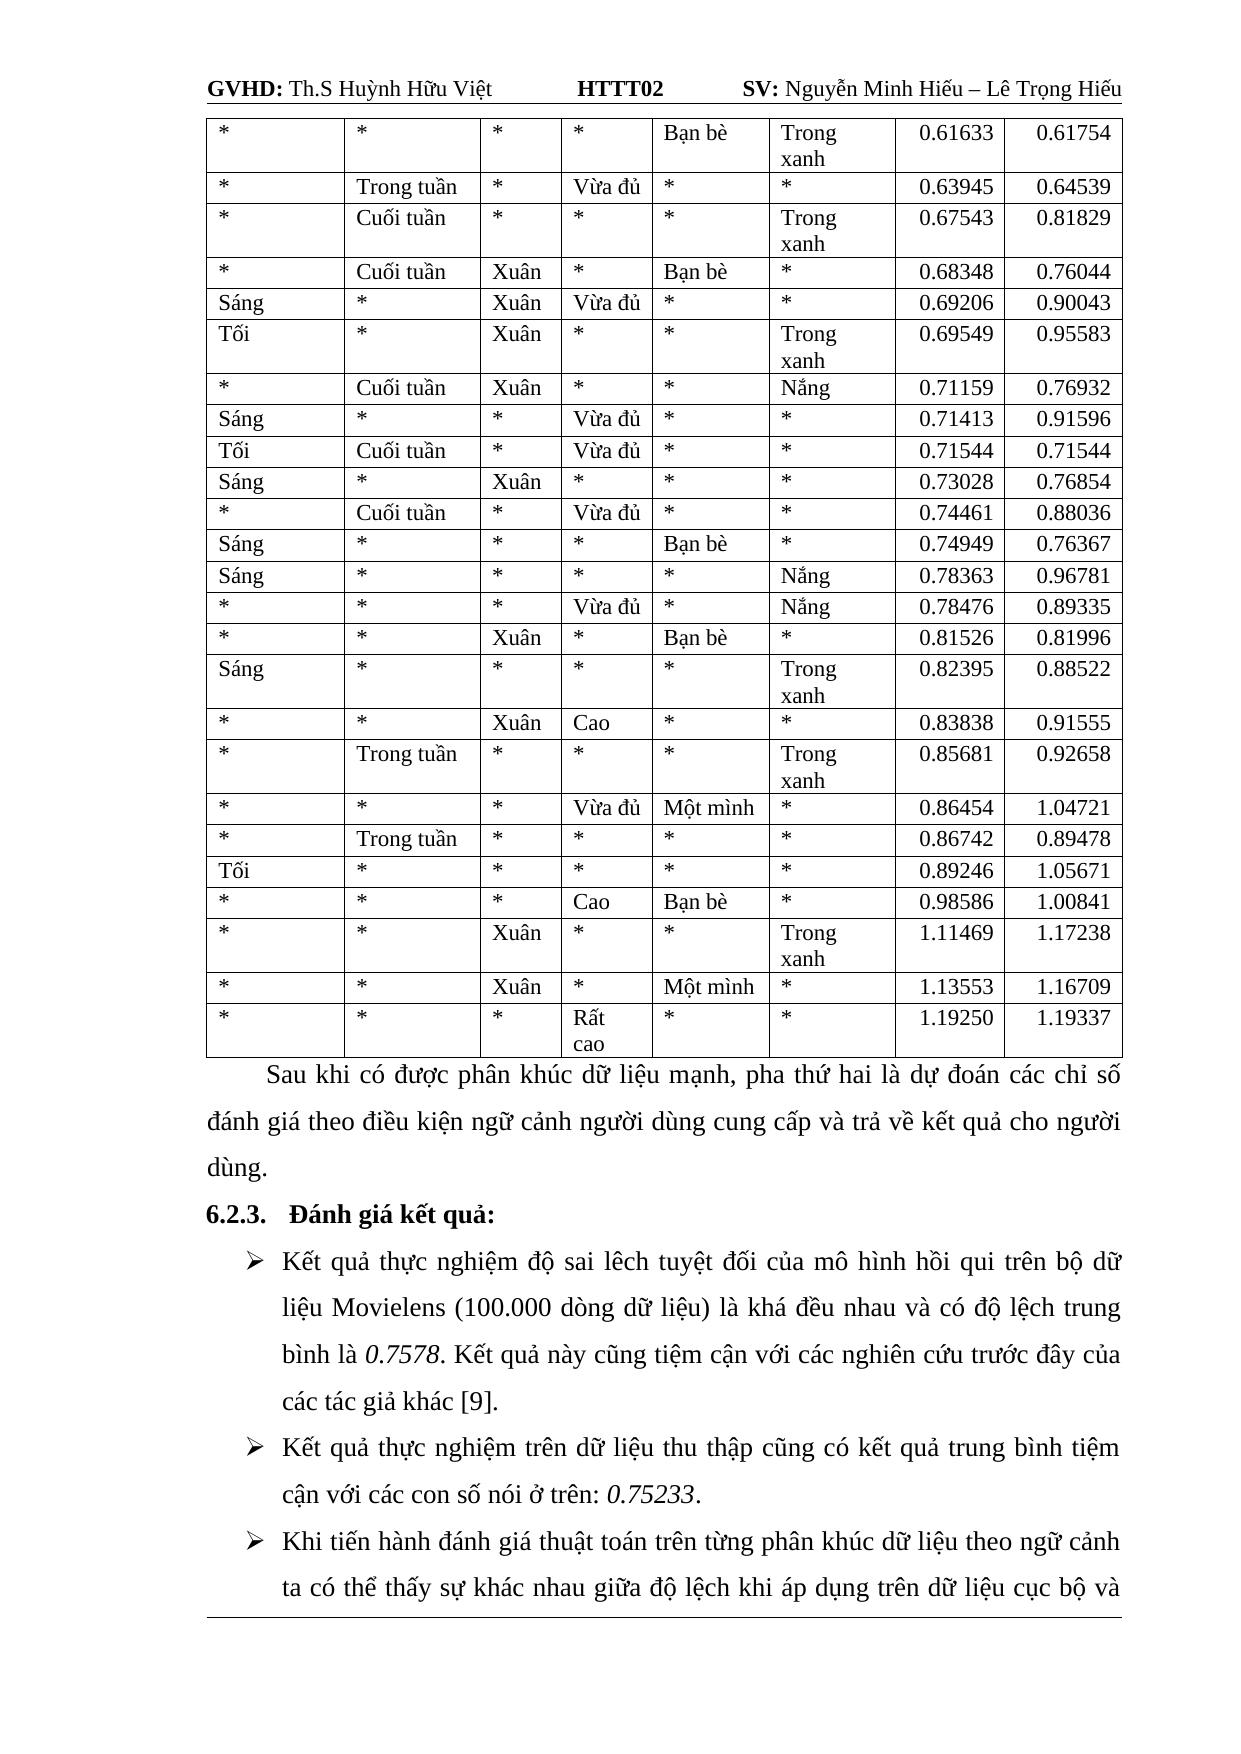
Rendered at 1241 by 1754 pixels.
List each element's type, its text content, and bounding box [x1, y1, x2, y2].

table_cell * [345, 794, 480, 824]
table_cell Trong xanh [770, 919, 895, 972]
table_cell 0.71413 [896, 405, 1004, 436]
table_cell Vừa đủ [562, 499, 652, 529]
table_cell * [653, 919, 769, 972]
table_cell 0.91555 [1005, 709, 1122, 739]
table_cell 0.82395 [896, 655, 1004, 708]
table_cell * [562, 562, 652, 592]
table_cell Nắng [770, 562, 895, 592]
table_cell * [345, 973, 480, 1003]
table_cell * [562, 973, 652, 1003]
table_cell * [481, 740, 561, 793]
table_cell * [207, 888, 344, 918]
table_cell Bạn bè [653, 888, 769, 918]
subtitle Đánh giá kết quả: [206, 1198, 1122, 1229]
table_cell 0.88036 [1005, 499, 1122, 529]
table_cell * [481, 562, 561, 592]
table_cell 0.90043 [1005, 289, 1122, 319]
table_cell Cuối tuần [345, 499, 480, 529]
table_cell * [653, 825, 769, 856]
table_cell Cuối tuần [345, 204, 480, 257]
table_cell * [481, 888, 561, 918]
table_cell * [345, 119, 480, 172]
table_cell * [207, 499, 344, 529]
table_cell * [653, 562, 769, 592]
table_cell * [207, 794, 344, 824]
table_cell * [562, 374, 652, 404]
table_cell 1.19337 [1005, 1004, 1122, 1057]
table_cell * [562, 655, 652, 708]
table_cell * [345, 857, 480, 887]
table_cell 0.92658 [1005, 740, 1122, 793]
table_cell 1.16709 [1005, 973, 1122, 1003]
table_cell * [207, 709, 344, 739]
table_cell Trong xanh [770, 320, 895, 373]
table_cell 0.61633 [896, 119, 1004, 172]
table_cell 0.76367 [1005, 530, 1122, 561]
table_cell * [770, 173, 895, 203]
table_cell * [345, 593, 480, 623]
table_cell 0.98586 [896, 888, 1004, 918]
table_cell Vừa đủ [562, 437, 652, 467]
table_cell * [481, 530, 561, 561]
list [244, 1525, 1122, 1603]
table_cell * [345, 320, 480, 373]
table_cell * [770, 530, 895, 561]
table_cell 0.69549 [896, 320, 1004, 373]
table_cell * [770, 794, 895, 824]
table_cell * [653, 468, 769, 498]
table_cell Vừa đủ [562, 173, 652, 203]
table_cell * [345, 709, 480, 739]
table_cell Xuân [481, 468, 561, 498]
table_cell * [562, 624, 652, 654]
table_cell Trong xanh [770, 655, 895, 708]
table_cell * [481, 593, 561, 623]
table_cell Sáng [207, 405, 344, 436]
table_cell 1.13553 [896, 973, 1004, 1003]
table_cell Xuân [481, 624, 561, 654]
table_cell * [562, 320, 652, 373]
table_cell 0.85681 [896, 740, 1004, 793]
table_cell * [770, 624, 895, 654]
table_cell 0.89478 [1005, 825, 1122, 856]
table_cell * [770, 499, 895, 529]
table_cell * [481, 204, 561, 257]
table_cell * [481, 655, 561, 708]
table_cell * [653, 1004, 769, 1057]
table_cell * [345, 655, 480, 708]
table_cell * [481, 437, 561, 467]
table_cell Trong tuần [345, 740, 480, 793]
table_cell * [770, 973, 895, 1003]
table_cell Trong tuần [345, 825, 480, 856]
table_cell Trong xanh [770, 204, 895, 257]
table_cell 0.86742 [896, 825, 1004, 856]
table_cell * [770, 405, 895, 436]
table_cell 0.95583 [1005, 320, 1122, 373]
table_cell 0.89335 [1005, 593, 1122, 623]
table_cell * [562, 468, 652, 498]
table_cell Xuân [481, 374, 561, 404]
table_cell 0.68348 [896, 258, 1004, 288]
table_cell * [481, 499, 561, 529]
table_cell * [481, 825, 561, 856]
table_cell 0.81996 [1005, 624, 1122, 654]
table_cell Trong tuần [345, 173, 480, 203]
table_cell * [207, 119, 344, 172]
table_cell Sáng [207, 562, 344, 592]
table_cell 1.17238 [1005, 919, 1122, 972]
table_cell * [653, 655, 769, 708]
table_cell Vừa đủ [562, 405, 652, 436]
table_cell Bạn bè [653, 530, 769, 561]
table_cell * [770, 825, 895, 856]
table_cell Nắng [770, 374, 895, 404]
table_cell Tối [207, 857, 344, 887]
table_cell * [562, 530, 652, 561]
table_cell 0.63945 [896, 173, 1004, 203]
table_cell Rất cao [562, 1004, 652, 1057]
table_cell Trong xanh [770, 740, 895, 793]
table_cell Cuối tuần [345, 437, 480, 467]
table_cell Vừa đủ [562, 794, 652, 824]
table_cell * [345, 888, 480, 918]
table_cell Nắng [770, 593, 895, 623]
table_cell 0.76854 [1005, 468, 1122, 498]
table_cell * [207, 173, 344, 203]
table_cell * [207, 740, 344, 793]
table_cell 0.71544 [896, 437, 1004, 467]
table_cell * [770, 888, 895, 918]
table_cell * [207, 593, 344, 623]
table_cell * [481, 1004, 561, 1057]
table_cell Cuối tuần [345, 258, 480, 288]
table_cell 0.71544 [1005, 437, 1122, 467]
table_cell Sáng [207, 289, 344, 319]
table_cell Tối [207, 320, 344, 373]
table_cell 0.88522 [1005, 655, 1122, 708]
table_cell * [345, 530, 480, 561]
table_cell 0.74949 [896, 530, 1004, 561]
table_cell * [481, 119, 561, 172]
table_cell * [207, 973, 344, 1003]
table_cell Xuân [481, 320, 561, 373]
table_cell 0.83838 [896, 709, 1004, 739]
table_cell * [770, 1004, 895, 1057]
table_cell * [653, 593, 769, 623]
table_cell 1.00841 [1005, 888, 1122, 918]
table_cell 0.96781 [1005, 562, 1122, 592]
table_cell * [562, 825, 652, 856]
table_cell Tối [207, 437, 344, 467]
table_cell * [562, 857, 652, 887]
table_cell * [770, 289, 895, 319]
table_cell 0.76932 [1005, 374, 1122, 404]
table_cell 0.69206 [896, 289, 1004, 319]
table_cell Sáng [207, 468, 344, 498]
table_cell * [653, 204, 769, 257]
table_cell 0.78476 [896, 593, 1004, 623]
table_cell * [207, 1004, 344, 1057]
table_cell 1.04721 [1005, 794, 1122, 824]
table_cell 0.86454 [896, 794, 1004, 824]
table_cell * [481, 857, 561, 887]
table_cell 0.71159 [896, 374, 1004, 404]
table_cell Bạn bè [653, 119, 769, 172]
table_cell * [207, 204, 344, 257]
table_cell * [653, 857, 769, 887]
table_cell 0.81829 [1005, 204, 1122, 257]
table_cell * [345, 562, 480, 592]
table_cell * [653, 709, 769, 739]
table_cell 0.89246 [896, 857, 1004, 887]
list Kết quả thực nghiệm trên dữ liệu thu thập cũng có kết quả trung bình tiệm cận với các con số nói ở trên: 0.75233. [244, 1431, 1122, 1509]
table_cell * [653, 374, 769, 404]
table_cell 0.91596 [1005, 405, 1122, 436]
table_cell 0.81526 [896, 624, 1004, 654]
table_cell * [207, 374, 344, 404]
table_cell * [481, 794, 561, 824]
table_cell 0.61754 [1005, 119, 1122, 172]
table_cell Bạn bè [653, 624, 769, 654]
table_cell * [653, 437, 769, 467]
table_cell * [562, 919, 652, 972]
table_cell Bạn bè [653, 258, 769, 288]
table_cell * [345, 289, 480, 319]
table_cell Một mình [653, 794, 769, 824]
table_cell * [653, 320, 769, 373]
table_cell * [562, 204, 652, 257]
list Kết quả thực nghiệm độ sai lêch tuyệt đối của mô hình hồi qui trên bộ dữ liệu Movielens (100.000 dòng dữ liệu) là khá đều nhau và có độ lệch trung bình là 0.7578. Kết quả này cũng tiệm cận với các nghiên cứu trước đây của các tác giả khác [9]. [244, 1244, 1122, 1416]
table_cell * [653, 289, 769, 319]
table_cell * [653, 740, 769, 793]
table_cell * [562, 258, 652, 288]
table_cell Trong xanh [770, 119, 895, 172]
table_cell Xuân [481, 919, 561, 972]
table_cell * [770, 709, 895, 739]
table_cell Vừa đủ [562, 289, 652, 319]
table_cell 1.05671 [1005, 857, 1122, 887]
table_cell * [207, 624, 344, 654]
table_cell * [345, 919, 480, 972]
table_cell * [345, 405, 480, 436]
table_cell Vừa đủ [562, 593, 652, 623]
table_cell * [770, 857, 895, 887]
table_cell Xuân [481, 709, 561, 739]
table_cell * [481, 405, 561, 436]
table_cell * [770, 258, 895, 288]
table_cell * [345, 624, 480, 654]
table_cell * [653, 173, 769, 203]
table_cell 0.64539 [1005, 173, 1122, 203]
table_cell * [207, 258, 344, 288]
table_cell * [653, 405, 769, 436]
table_cell Xuân [481, 289, 561, 319]
table_cell Một mình [653, 973, 769, 1003]
table_cell * [481, 173, 561, 203]
table_cell Sáng [207, 530, 344, 561]
table_cell 0.74461 [896, 499, 1004, 529]
text Sau khi có được phân khúc dữ liệu mạnh, pha thứ hai là dự đoán các chỉ số đánh giá theo điều kiện ngữ cảnh người dùng cung cấp và trả về kết quả cho người dùng. [207, 1058, 1122, 1182]
table_cell 1.11469 [896, 919, 1004, 972]
table_cell 0.73028 [896, 468, 1004, 498]
table_cell * [345, 1004, 480, 1057]
table_cell Cao [562, 709, 652, 739]
table_cell * [207, 919, 344, 972]
table_cell Xuân [481, 258, 561, 288]
table_cell Cao [562, 888, 652, 918]
table_cell 0.67543 [896, 204, 1004, 257]
table_cell 1.19250 [896, 1004, 1004, 1057]
table_cell * [562, 740, 652, 793]
table_cell 0.76044 [1005, 258, 1122, 288]
table_cell * [653, 499, 769, 529]
table_cell Cuối tuần [345, 374, 480, 404]
table_cell Sáng [207, 655, 344, 708]
table_cell * [770, 468, 895, 498]
table_cell Xuân [481, 973, 561, 1003]
table_cell * [770, 437, 895, 467]
table_cell * [207, 825, 344, 856]
table_cell 0.78363 [896, 562, 1004, 592]
table_cell * [345, 468, 480, 498]
table_cell * [562, 119, 652, 172]
